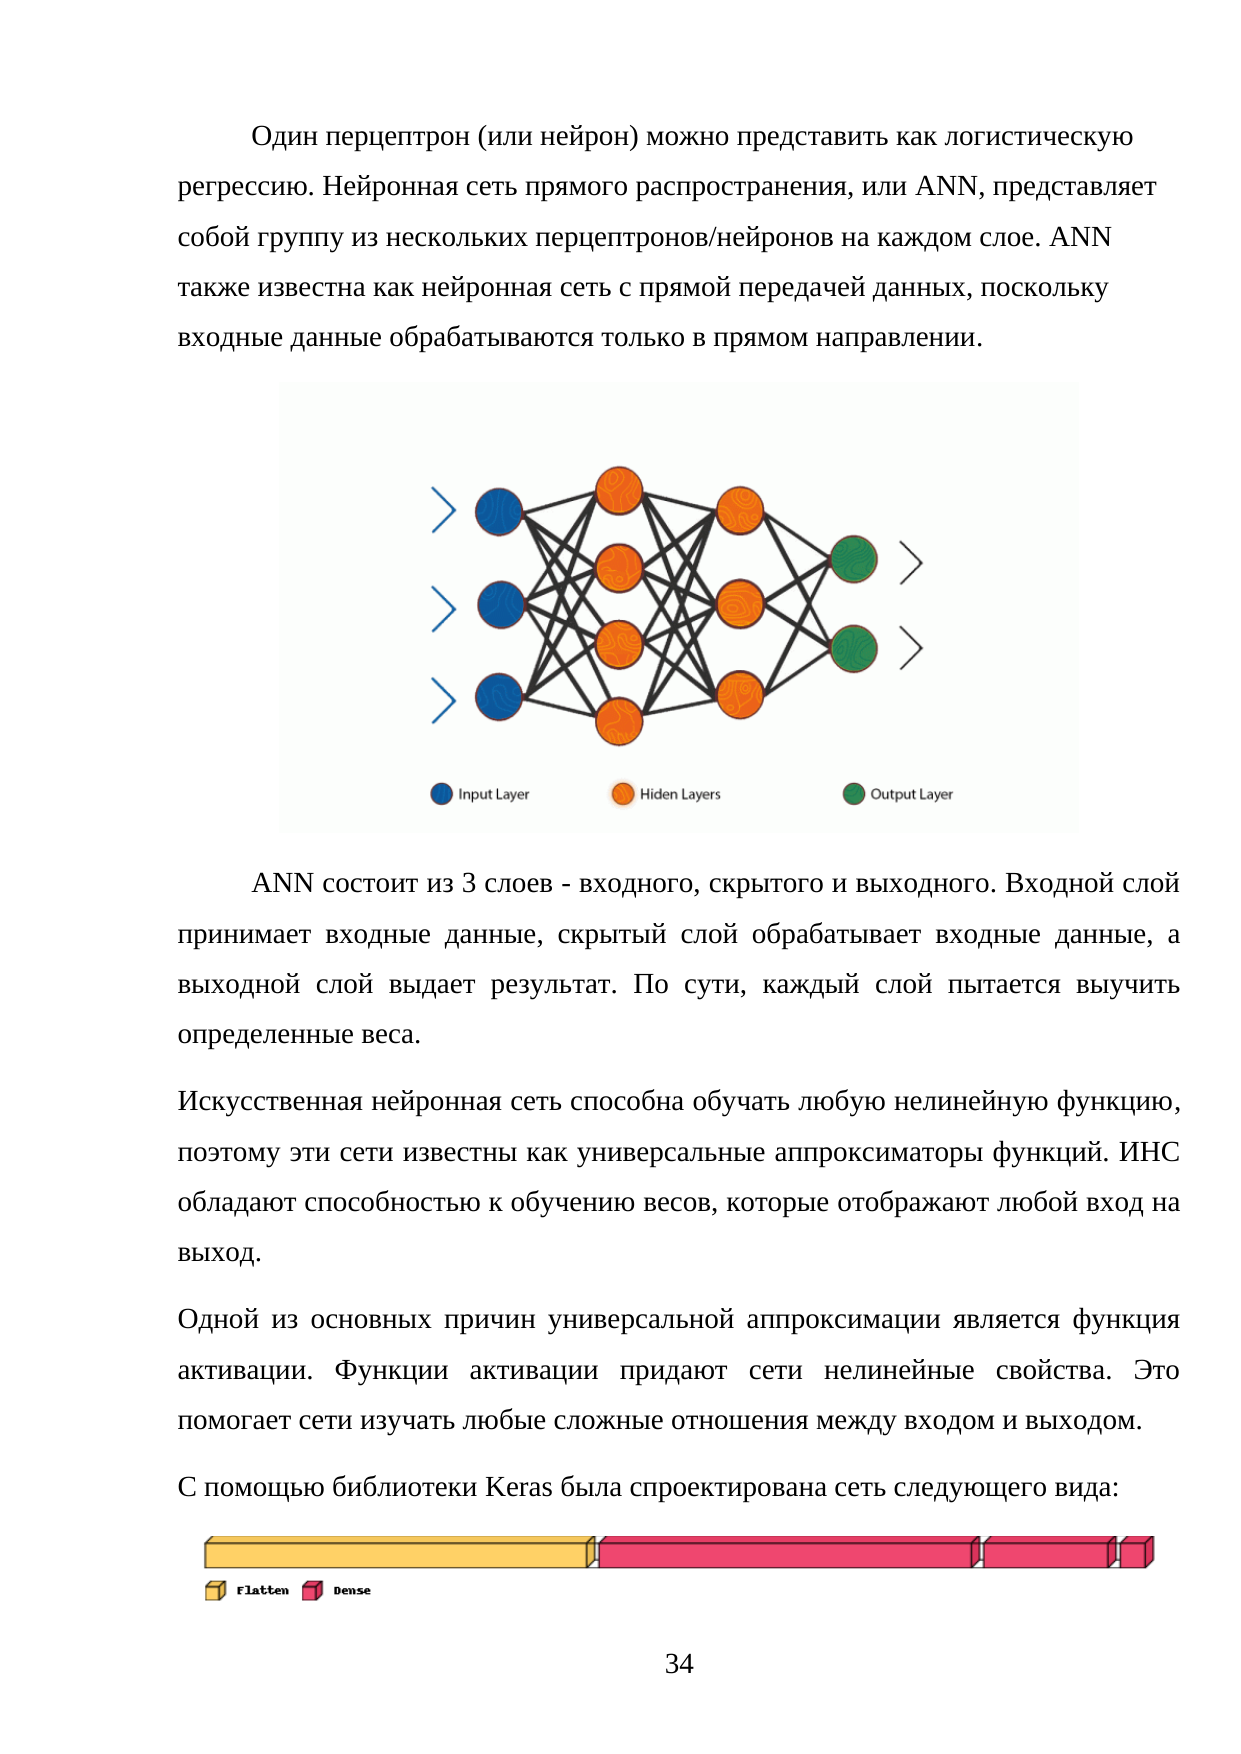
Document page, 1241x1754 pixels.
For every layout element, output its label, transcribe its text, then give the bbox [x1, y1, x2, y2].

text Искусственная нейронная сеть способна обучать любую нелинейную функцию, поэтому эти сети известны как универсальные аппроксиматоры функций. ИНС обладают способностью к обучению весов, которые отображают любой вход на выход. [177, 1083, 1181, 1268]
text С помощью библиотеки Keras была спроектирована сеть следующего вида: [177, 1469, 1181, 1503]
text ANN состоит из 3 слоев - входного, скрытого и выходного. Входной слой принимает входные данные, скрытый слой обрабатывает входные данные, а выходной слой выдает результат. По сути, каждый слой пытается выучить определенные веса. [177, 866, 1181, 1050]
text Одной из основных причин универсальной аппроксимации является функция активации. Функции активации придают сети нелинейные свойства. Это помогает сети изучать любые сложные отношения между входом и выходом. [177, 1301, 1181, 1436]
picture [279, 382, 1080, 833]
picture [193, 1536, 1166, 1613]
subtitle Один перцептрон (или нейрон) можно представить как логистическую регрессию. Нейронная сеть прямого распространения, или ANN, представляет собой группу из нескольких перцептронов/нейронов на каждом слое. ANN также известна как нейронная сеть с прямой передачей данных, поскольку входные данные обрабатываются только в прямом направлении. [177, 118, 1181, 353]
